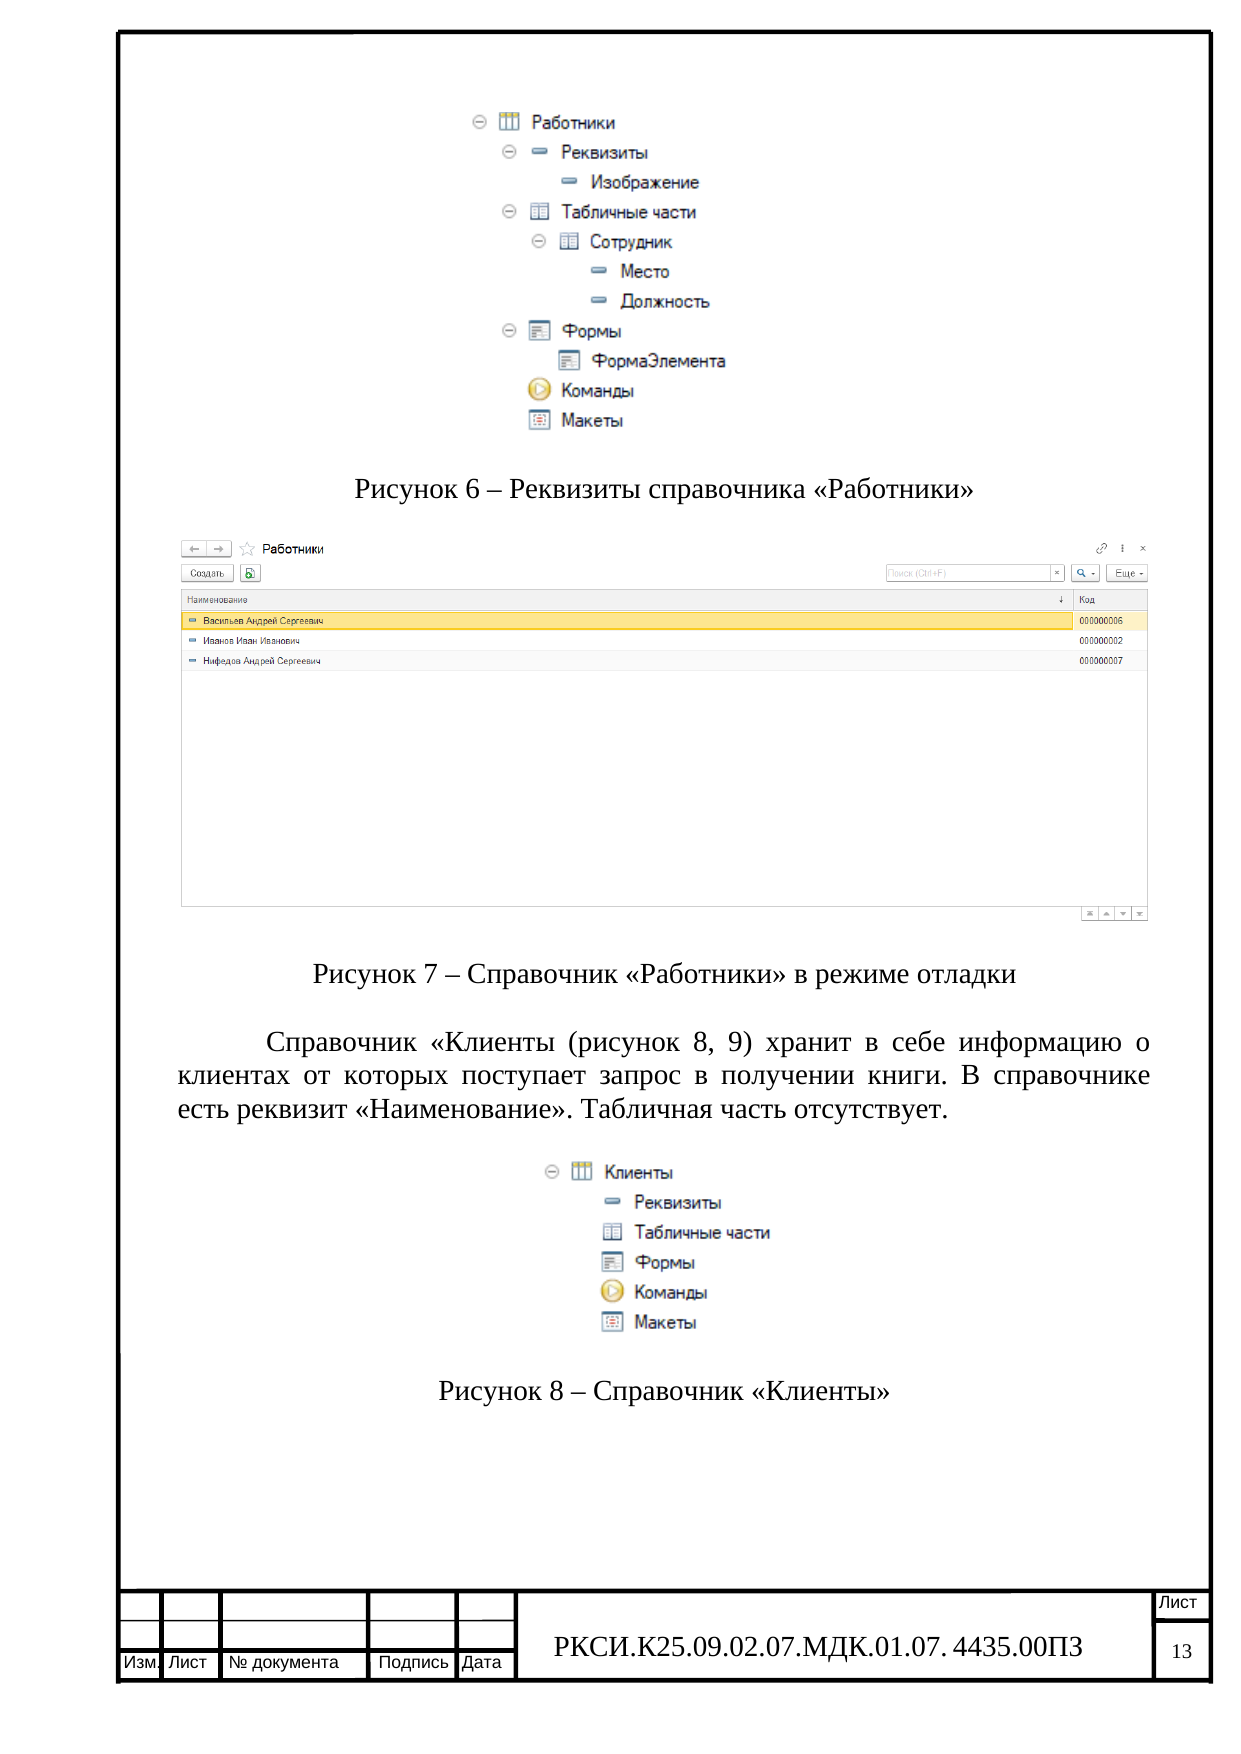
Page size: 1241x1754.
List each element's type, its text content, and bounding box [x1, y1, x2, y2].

text Рисунок 7 – Справочник «Работники» в режиме отладки [177, 957, 1152, 990]
picture [177, 538, 1152, 924]
picture [462, 112, 867, 438]
text Справочник «Клиенты (рисунок 8, 9) хранит в себе информацию о клиентах от которых поступает запрос в получении книги. В справочнике есть реквизит «Наименование». Табличная часть отсутствует. [177, 1024, 1152, 1124]
text Рисунок 8 – Справочник «Клиенты» [177, 1373, 1152, 1406]
picture [539, 1157, 790, 1340]
text Рисунок 6 – Реквизиты справочника «Работники» [177, 471, 1152, 504]
